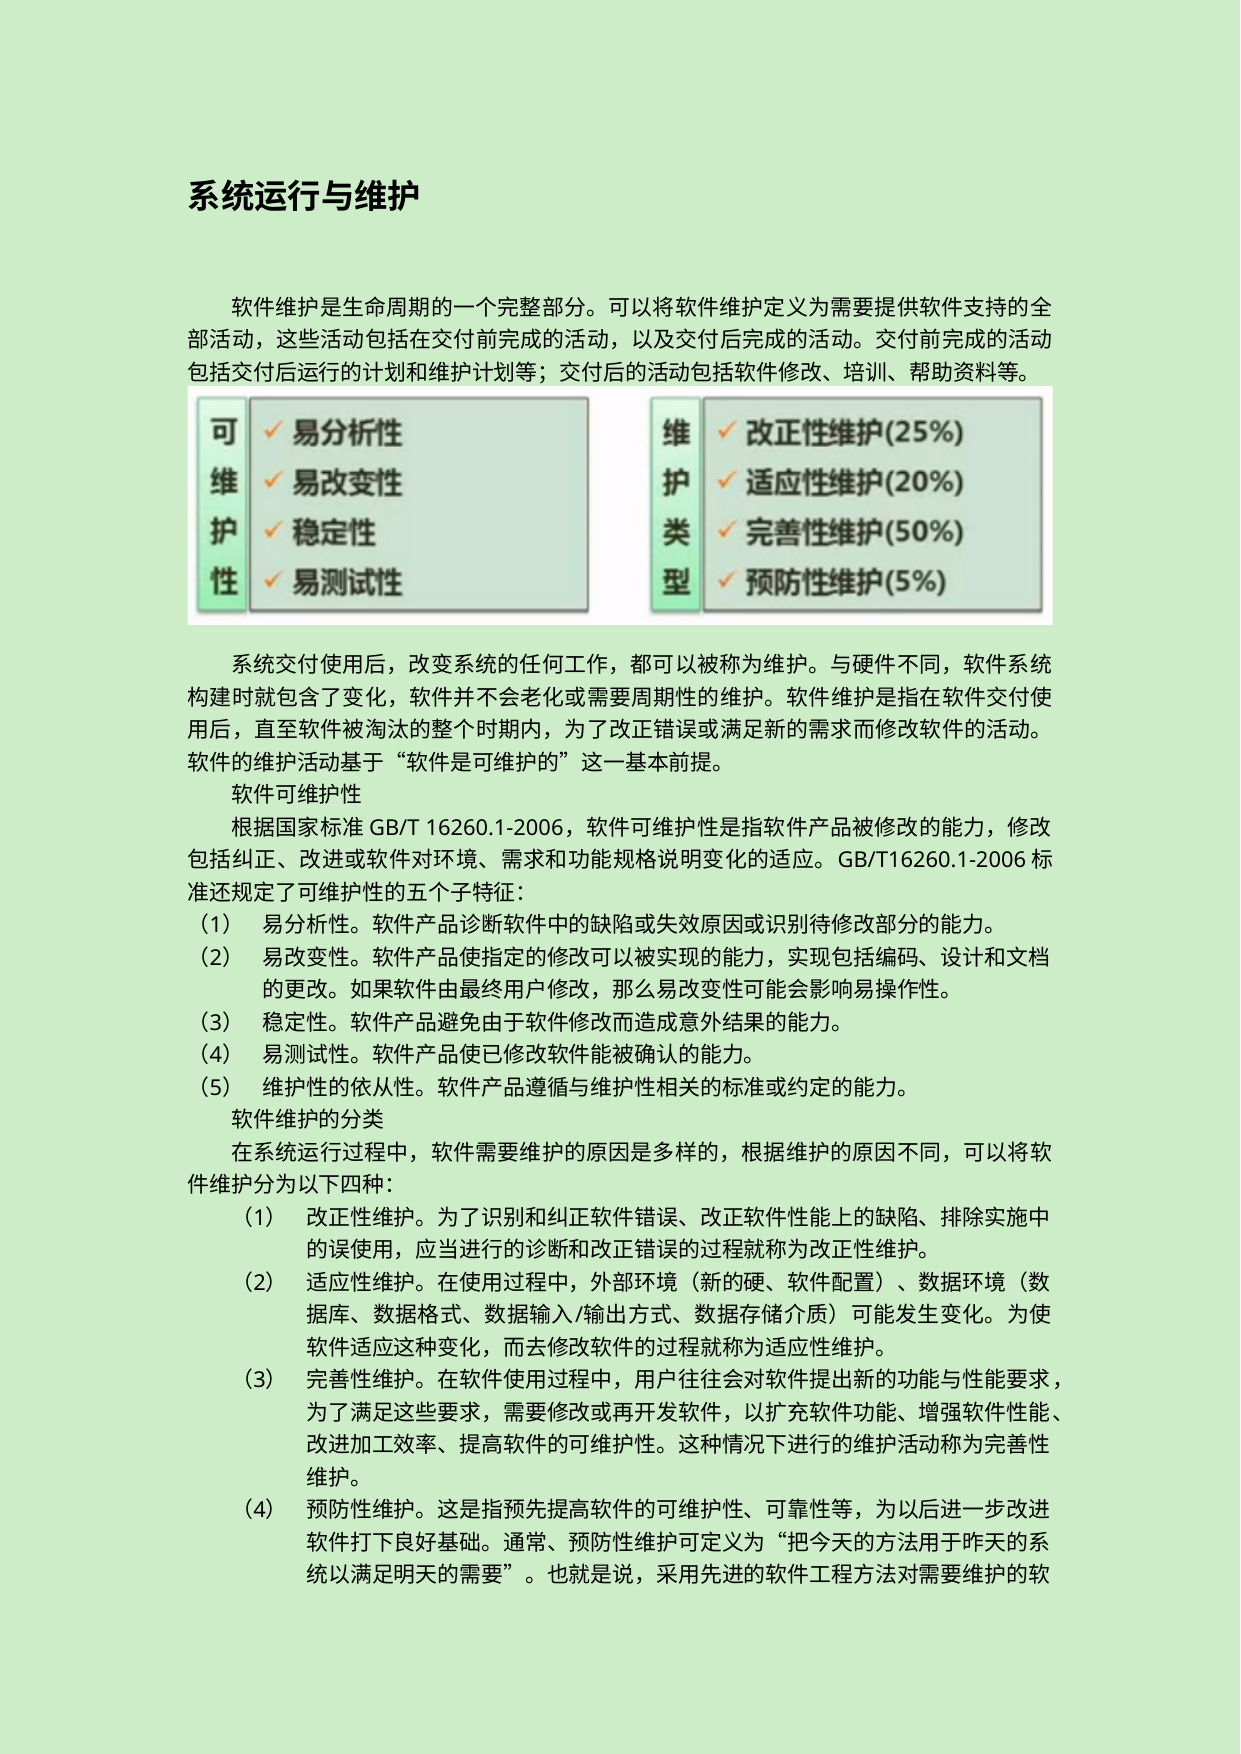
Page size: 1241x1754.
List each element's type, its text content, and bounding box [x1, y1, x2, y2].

text 软件维护的分类 [187, 1102, 1053, 1134]
text 软件维护是生命周期的一个完整部分。可以将软件维护定义为需要提供软件支持的全部活动，这些活动包括在交付前完成的活动，以及交付后完成的活动。交付前完成的活动包括交付后运行的计划和维护计划等；交付后的活动包括软件修改、培训、帮助资料等。 [187, 289, 1053, 386]
list 改正性维护。为了识别和纠正软件错误、改正软件性能上的缺陷、排除实施中的误使用，应当进行的诊断和改正错误的过程就称为改正性维护。 [231, 1199, 1053, 1264]
text 软件可维护性 [187, 777, 1053, 809]
text 在系统运行过程中，软件需要维护的原因是多样的，根据维护的原因不同，可以将软件维护分为以下四种： [187, 1134, 1053, 1199]
picture [187, 386, 1053, 625]
list 维护性的依从性。软件产品遵循与维护性相关的标准或约定的能力。 [187, 1069, 1053, 1102]
list 易改变性。软件产品使指定的修改可以被实现的能力，实现包括编码、设计和文档的更改。如果软件由最终用户修改，那么易改变性可能会影响易操作性。 [187, 939, 1053, 1004]
text 系统交付使用后，改变系统的任何工作，都可以被称为维护。与硬件不同，软件系统构建时就包含了变化，软件并不会老化或需要周期性的维护。软件维护是指在软件交付使用后，直至软件被淘汰的整个时期内，为了改正错误或满足新的需求而修改软件的活动。软件的维护活动基于“软件是可维护的”这一基本前提。 [187, 647, 1053, 777]
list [231, 1492, 1053, 1589]
list 稳定性。软件产品避免由于软件修改而造成意外结果的能力。 [187, 1004, 1053, 1037]
list 完善性维护。在软件使用过程中，用户往往会对软件提出新的功能与性能要求，为了满足这些要求，需要修改或再开发软件，以扩充软件功能、增强软件性能、改进加工效率、提高软件的可维护性。这种情况下进行的维护活动称为完善性维护。 [231, 1362, 1053, 1492]
subtitle 系统运行与维护 [187, 162, 1053, 227]
list 易测试性。软件产品使已修改软件能被确认的能力。 [187, 1037, 1053, 1069]
list 适应性维护。在使用过程中，外部环境（新的硬、软件配置）、数据环境（数据库、数据格式、数据输入/输出方式、数据存储介质）可能发生变化。为使软件适应这种变化，而去修改软件的过程就称为适应性维护。 [231, 1264, 1053, 1362]
list 易分析性。软件产品诊断软件中的缺陷或失效原因或识别待修改部分的能力。 [187, 907, 1053, 939]
text 根据国家标准GB/T 16260.1-2006，软件可维护性是指软件产品被修改的能力，修改包括纠正、改进或软件对环境、需求和功能规格说明变化的适应。GB/T16260.1-2006标准还规定了可维护性的五个子特征： [187, 809, 1053, 907]
